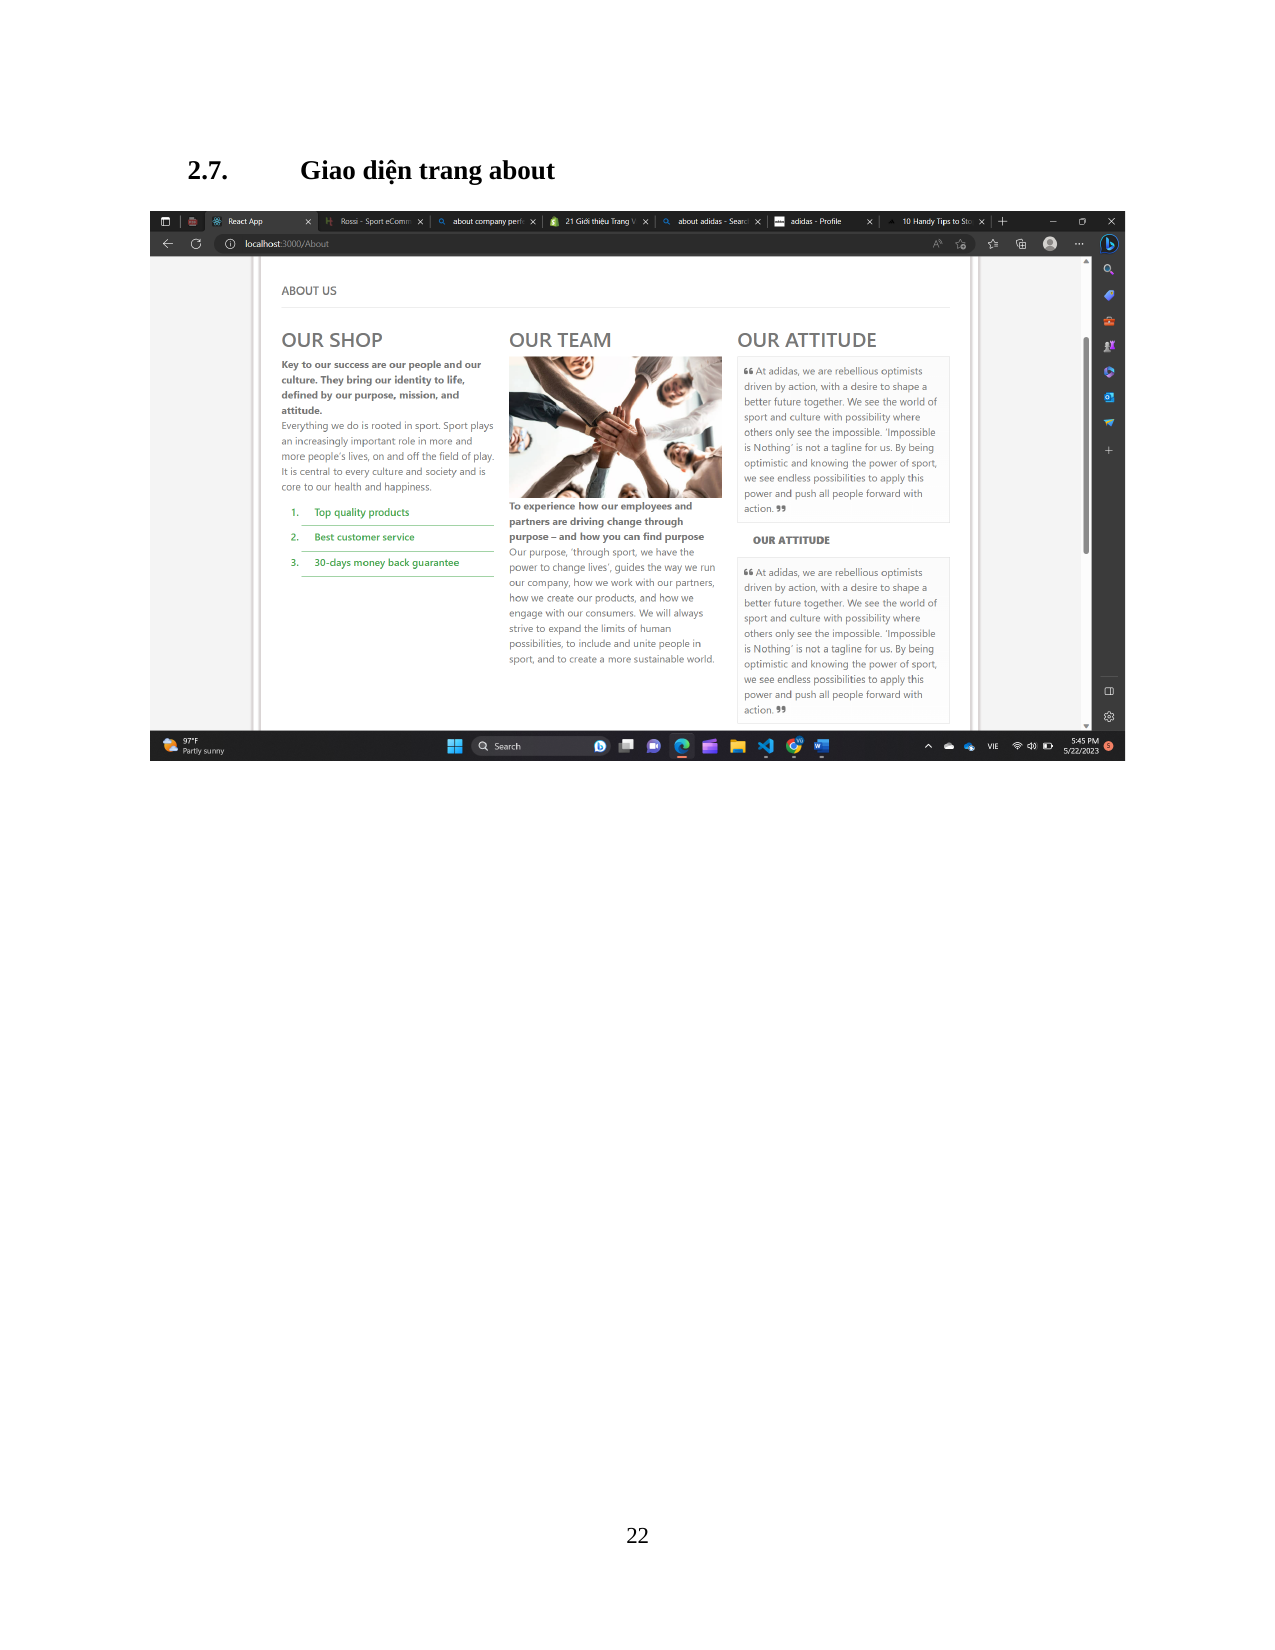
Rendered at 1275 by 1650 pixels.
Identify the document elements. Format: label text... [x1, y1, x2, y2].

picture [150, 211, 1125, 761]
subtitle Giao diện trang about [187, 154, 1125, 185]
